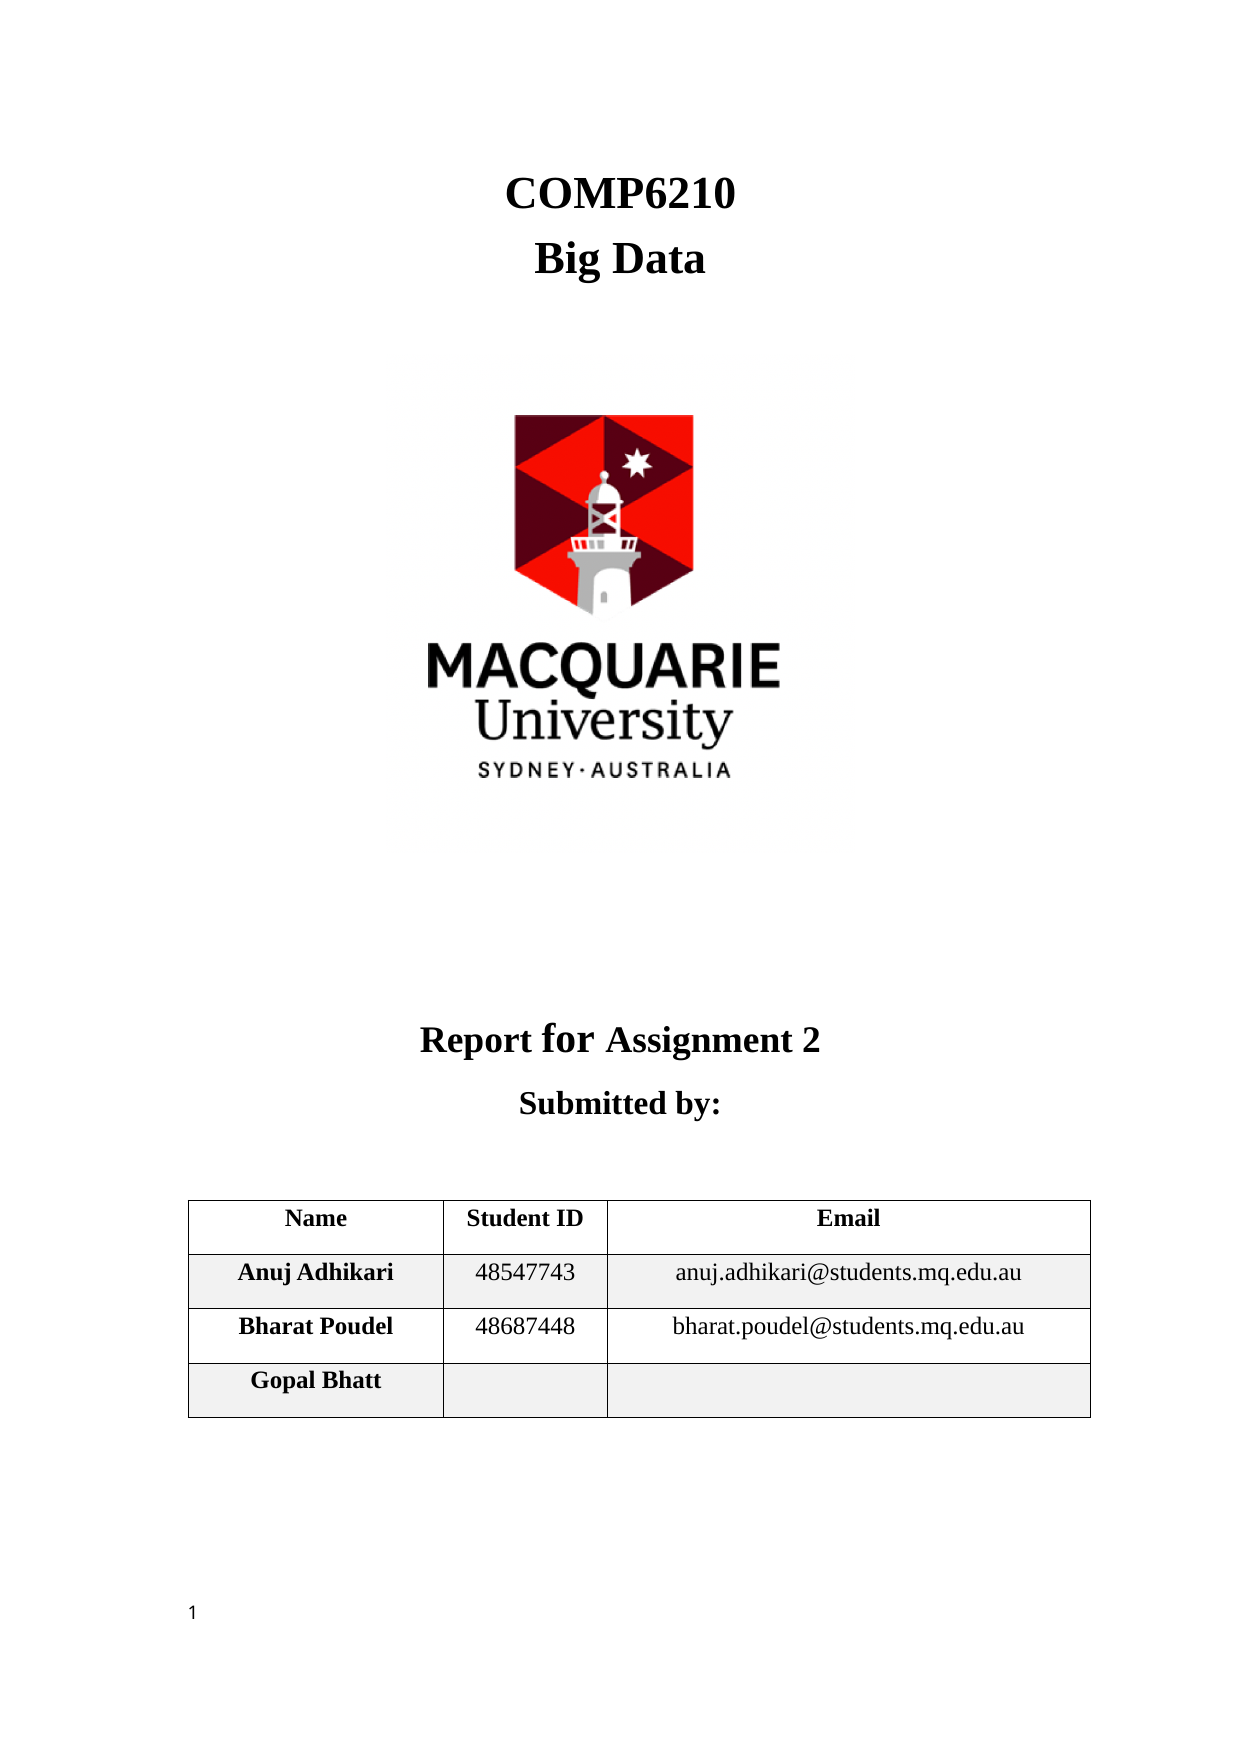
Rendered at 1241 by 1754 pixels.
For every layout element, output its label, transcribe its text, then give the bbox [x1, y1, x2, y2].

text COMP6210 [187, 160, 1053, 225]
table_header Name [189, 1201, 443, 1254]
table_header Student ID [444, 1201, 607, 1254]
table_cell Bharat Poudel [189, 1309, 443, 1363]
text Submitted by: [187, 1070, 1053, 1135]
table_cell bharat.poudel@students.mq.edu.au [608, 1309, 1090, 1363]
text Big Data [187, 225, 1053, 290]
table_cell 48687448 [444, 1309, 607, 1363]
table_cell [608, 1364, 1090, 1417]
table_cell Gopal Bhatt [189, 1364, 443, 1417]
table_cell [444, 1364, 607, 1417]
text Report for Assignment 2 [187, 1005, 1053, 1070]
picture [385, 354, 855, 853]
table_cell Anuj Adhikari [189, 1255, 443, 1308]
table_cell anuj.adhikari@students.mq.edu.au [608, 1255, 1090, 1308]
table_header Email [608, 1201, 1090, 1254]
table_cell 48547743 [444, 1255, 607, 1308]
